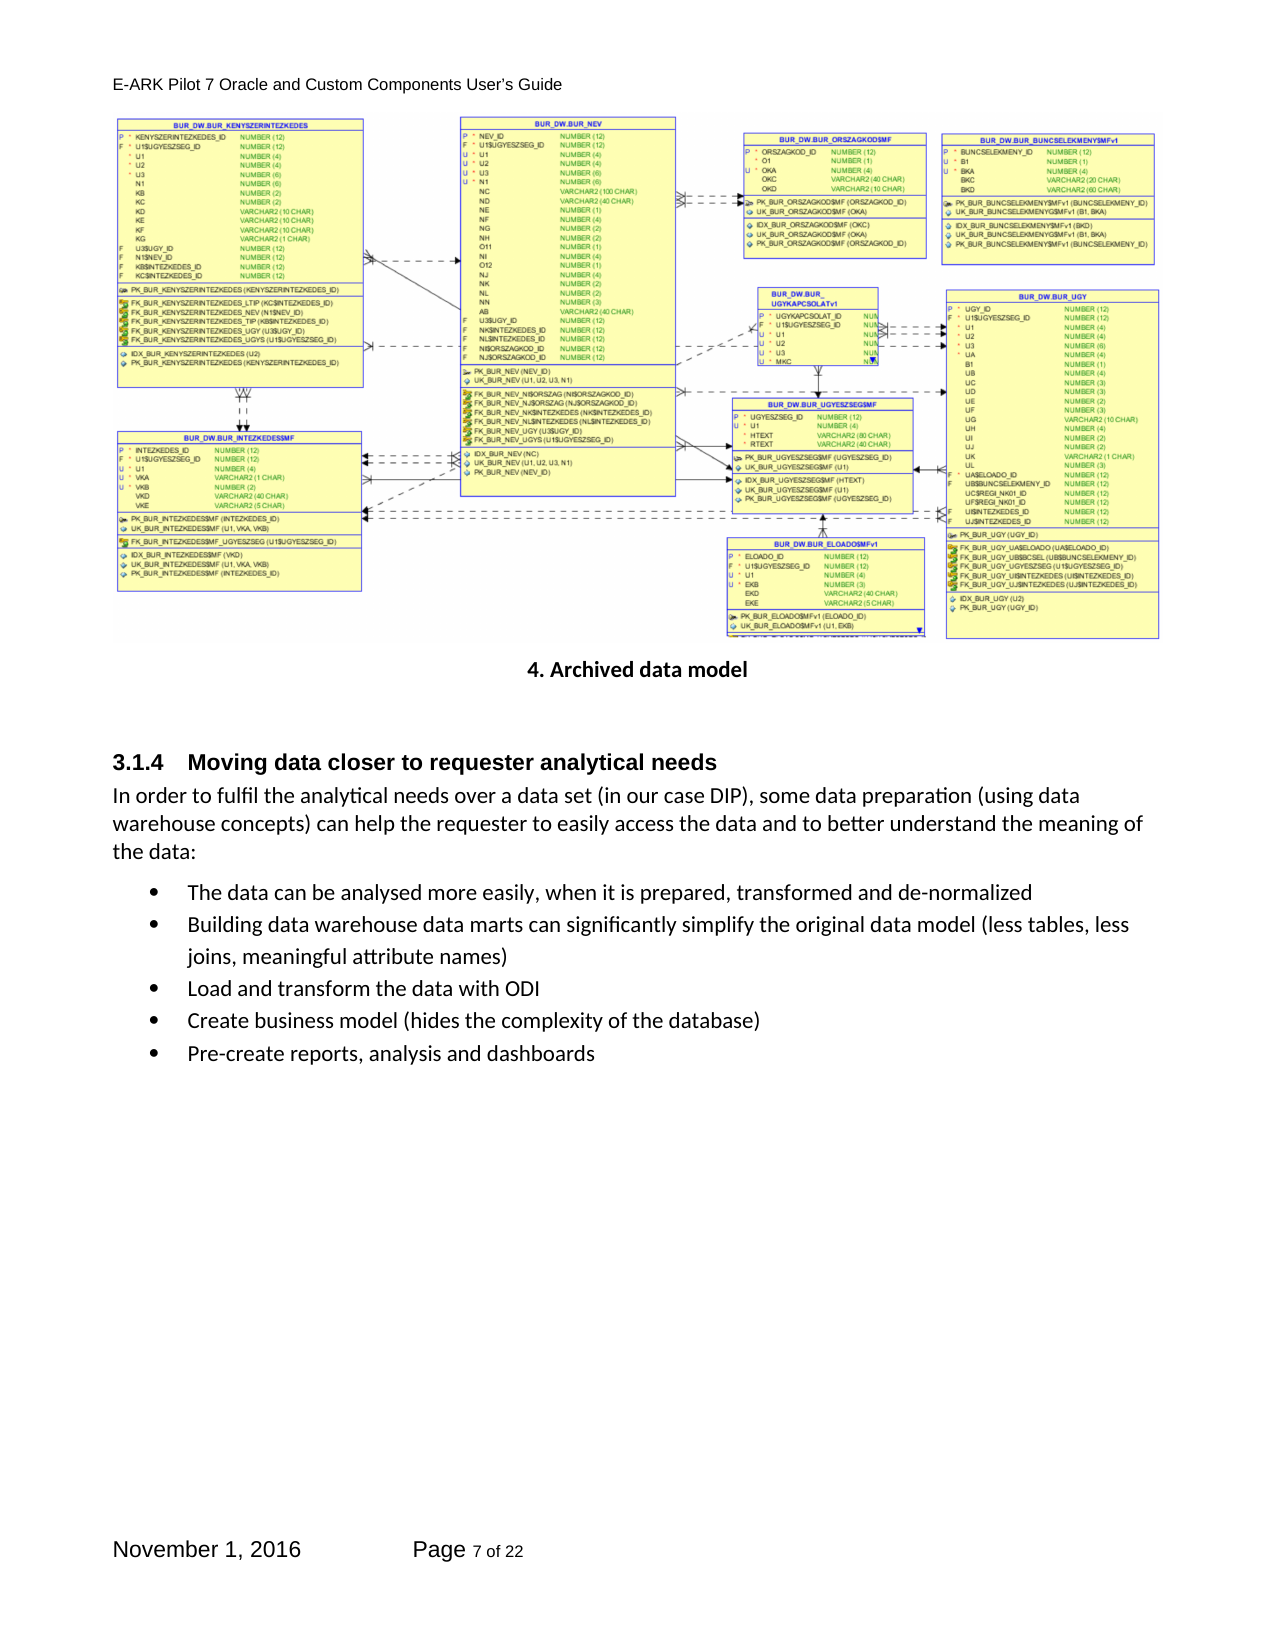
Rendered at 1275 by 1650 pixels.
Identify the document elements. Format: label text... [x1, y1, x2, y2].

list Building data warehouse data marts can significantly simplify the original data model (less tables, less joins, meaningful attribute names) [150, 910, 1162, 970]
subtitle Moving data closer to requester analytical needs [112, 749, 1162, 775]
text 4. Archived data model [112, 655, 1162, 683]
list Create business model (hides the complexity of the database) [150, 1007, 1162, 1035]
list Load and transform the data with ODI [150, 974, 1162, 1002]
list Pre-create reports, analysis and dashboards [150, 1039, 1162, 1067]
text In order to fulfil the analytical needs over a data set (in our case DIP), some data preparation (using data warehouse concepts) can help the requester to easily access the data and to better understand the meaning of the data: [112, 781, 1162, 865]
picture [112, 112, 1163, 643]
list The data can be analysed more easily, when it is prepared, transformed and de-normalized [150, 878, 1162, 906]
